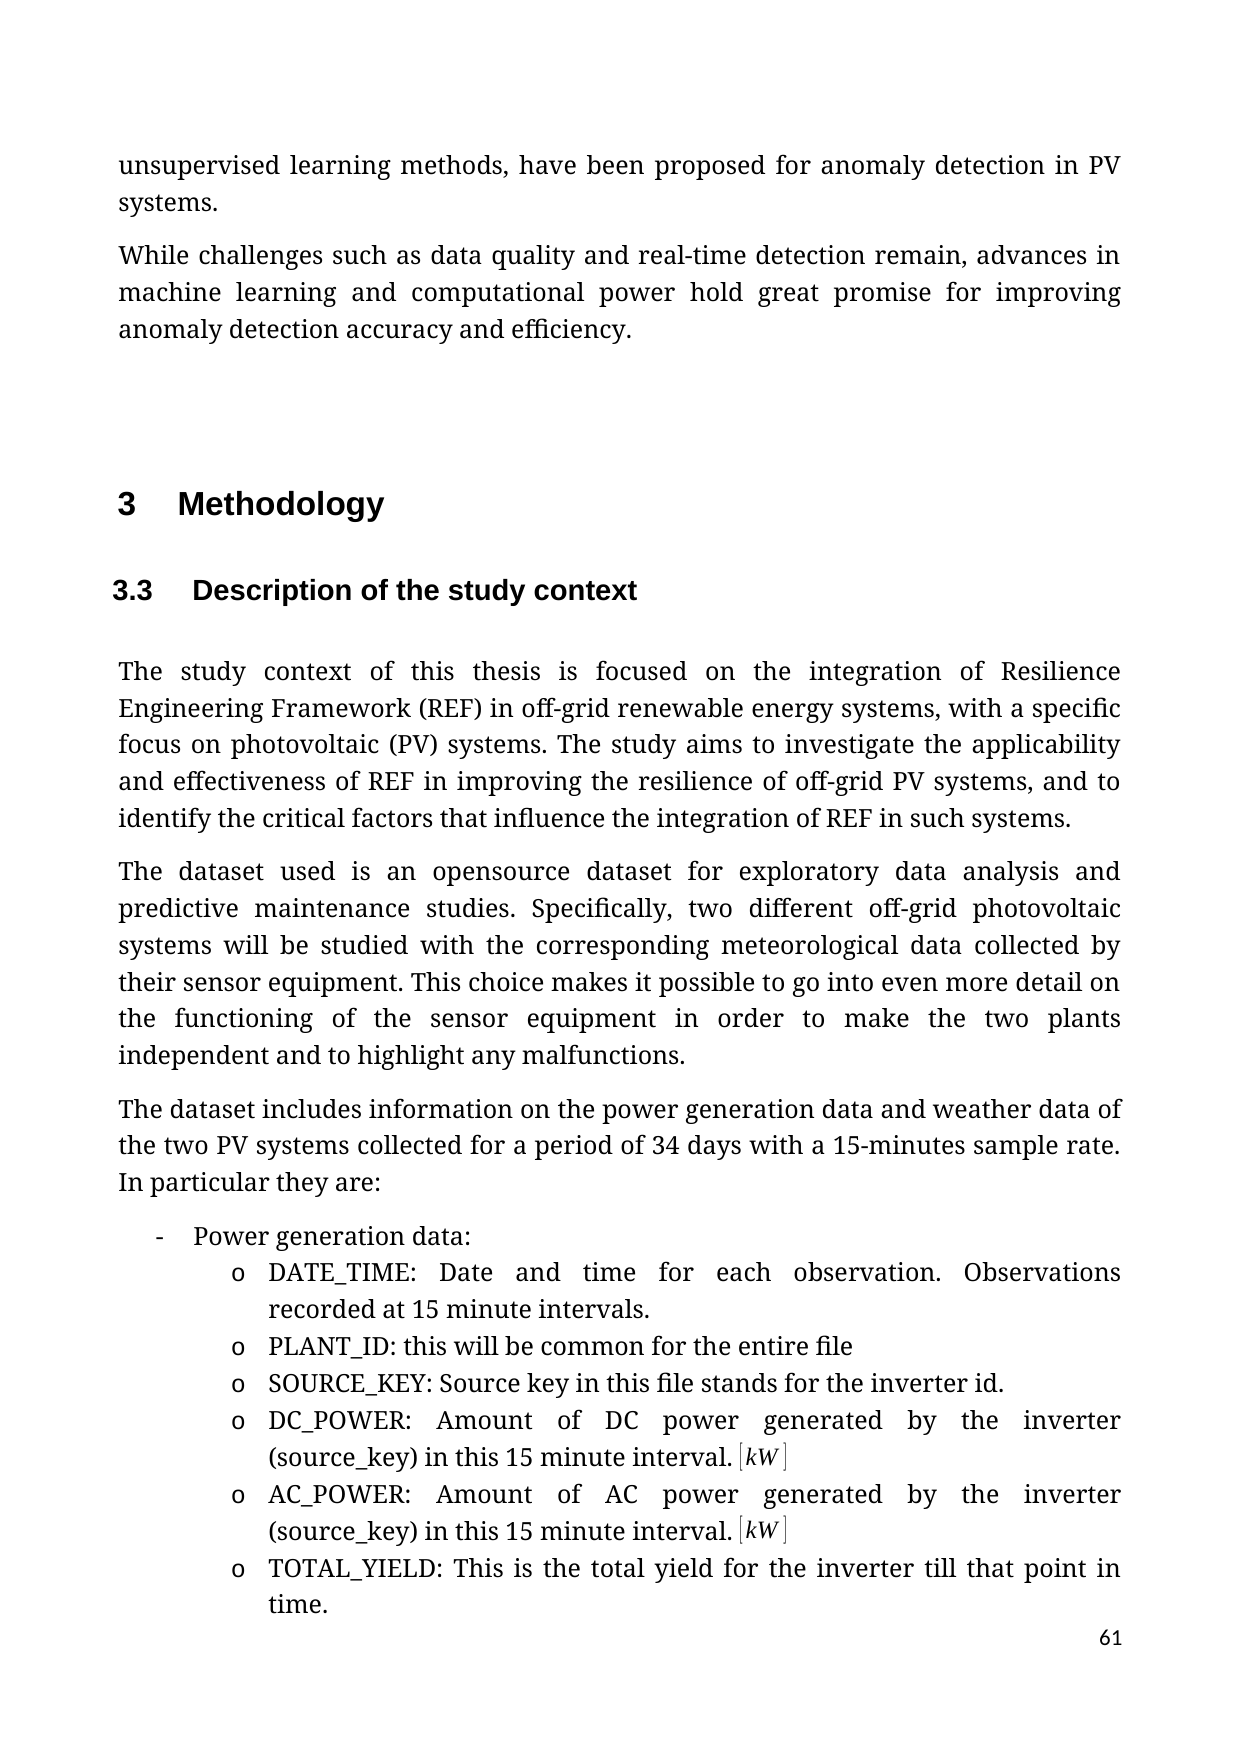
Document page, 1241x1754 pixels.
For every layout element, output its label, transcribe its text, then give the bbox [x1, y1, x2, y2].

list DATE_TIME: Date and time for each observation. Observations recorded at 15 minute intervals. [231, 1255, 1122, 1326]
list PLANT_ID: this will be common for the entire file [231, 1329, 1122, 1363]
list SOURCE_KEY: Source key in this file stands for the inverter id. [231, 1366, 1122, 1400]
list TOTAL_YIELD: This is the total yield for the inverter till that point in time. [231, 1550, 1122, 1621]
list Power generation data: [156, 1218, 1122, 1252]
text The dataset includes information on the power generation data and weather data of the two PV systems collected for a period of 34 days with a 15-minutes sample rate. In particular they are: [118, 1091, 1122, 1199]
text While challenges such as data quality and real-time detection remain, advances in machine learning and computational power hold great promise for improving anomaly detection accuracy and efficiency. [118, 238, 1122, 345]
list AC_POWER: Amount of AC power generated by the inverter (source_key) in this 15 minute interval. [231, 1476, 1122, 1547]
subtitle Description of the study context [112, 573, 1122, 607]
text The study context of this thesis is focused on the integration of Resilience Engineering Framework (REF) in off-grid renewable energy systems, with a specific focus on photovoltaic (PV) systems. The study aims to investigate the applicability and effectiveness of REF in improving the resilience of off-grid PV systems, and to identify the critical factors that influence the integration of REF in such systems. [118, 653, 1122, 834]
list DC_POWER: Amount of DC power generated by the inverter (source_key) in this 15 minute interval. [231, 1403, 1122, 1474]
subtitle Methodology [117, 483, 1122, 522]
text The dataset used is an opensource dataset for exploratory data analysis and predictive maintenance studies. Specifically, two different off-grid photovoltaic systems will be studied with the corresponding meteorological data collected by their sensor equipment. This choice makes it possible to go into even more detail on the functioning of the sensor equipment in order to make the two plants independent and to highlight any malfunctions. [118, 854, 1122, 1072]
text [118, 148, 1122, 218]
